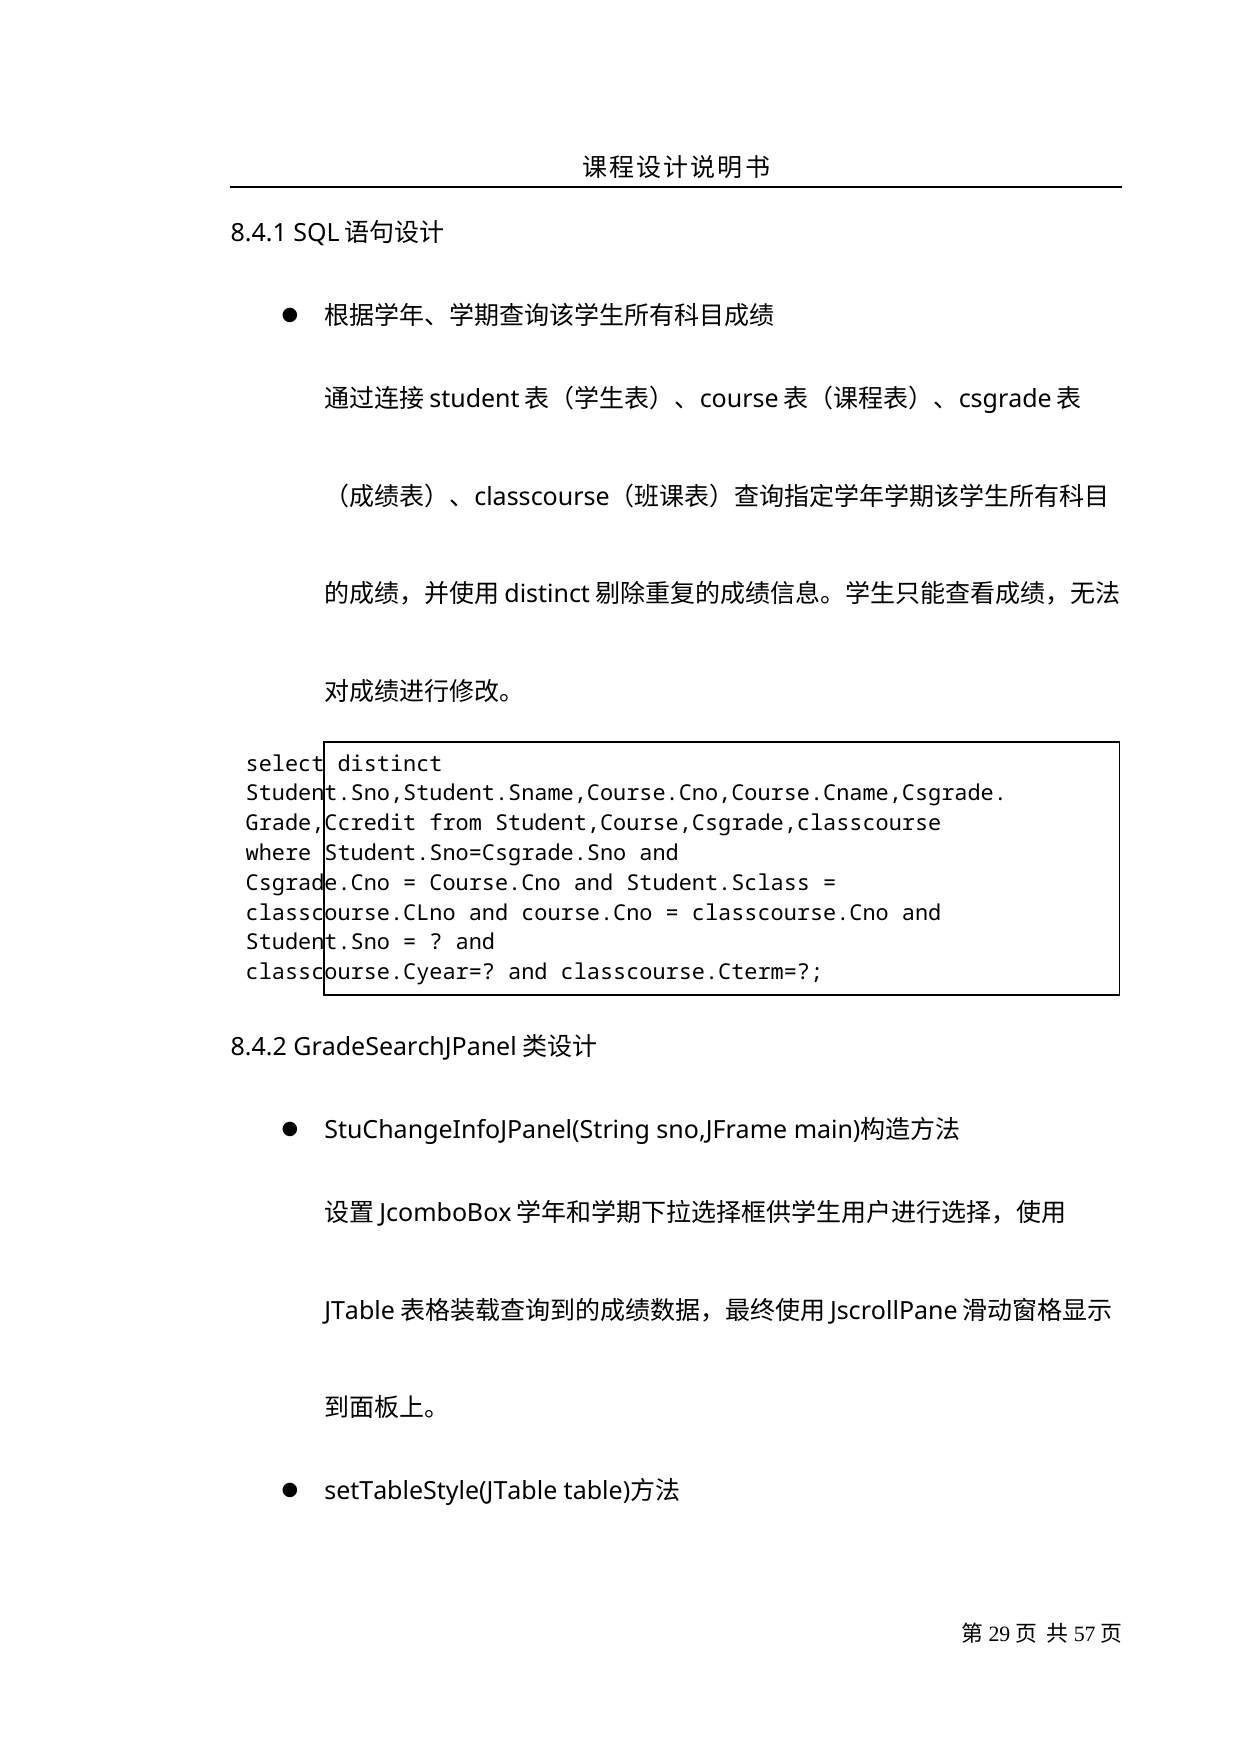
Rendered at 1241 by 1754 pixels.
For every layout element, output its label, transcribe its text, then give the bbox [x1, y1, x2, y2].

text 8.4.2 GradeSearchJPanel类设计 [230, 1012, 1122, 1077]
list 根据学年、学期查询该学生所有科目成绩 [280, 281, 1122, 346]
text 8.4.1 SQL语句设计 [230, 198, 1122, 263]
list 通过连接student表（学生表）、course表（课程表）、csgrade表（成绩表）、classcourse（班课表）查询指定学年学期该学生所有科目的成绩，并使用distinct剔除重复的成绩信息。学生只能查看成绩，无法对成绩进行修改。 [324, 364, 1122, 722]
list setTableStyle(JTable table)方法 [280, 1456, 1122, 1521]
list 设置JcomboBox学年和学期下拉选择框供学生用户进行选择，使用JTable表格装载查询到的成绩数据，最终使用JscrollPane滑动窗格显示到面板上。 [324, 1178, 1122, 1438]
list StuChangeInfoJPanel(String sno,JFrame main)构造方法 [280, 1095, 1122, 1160]
